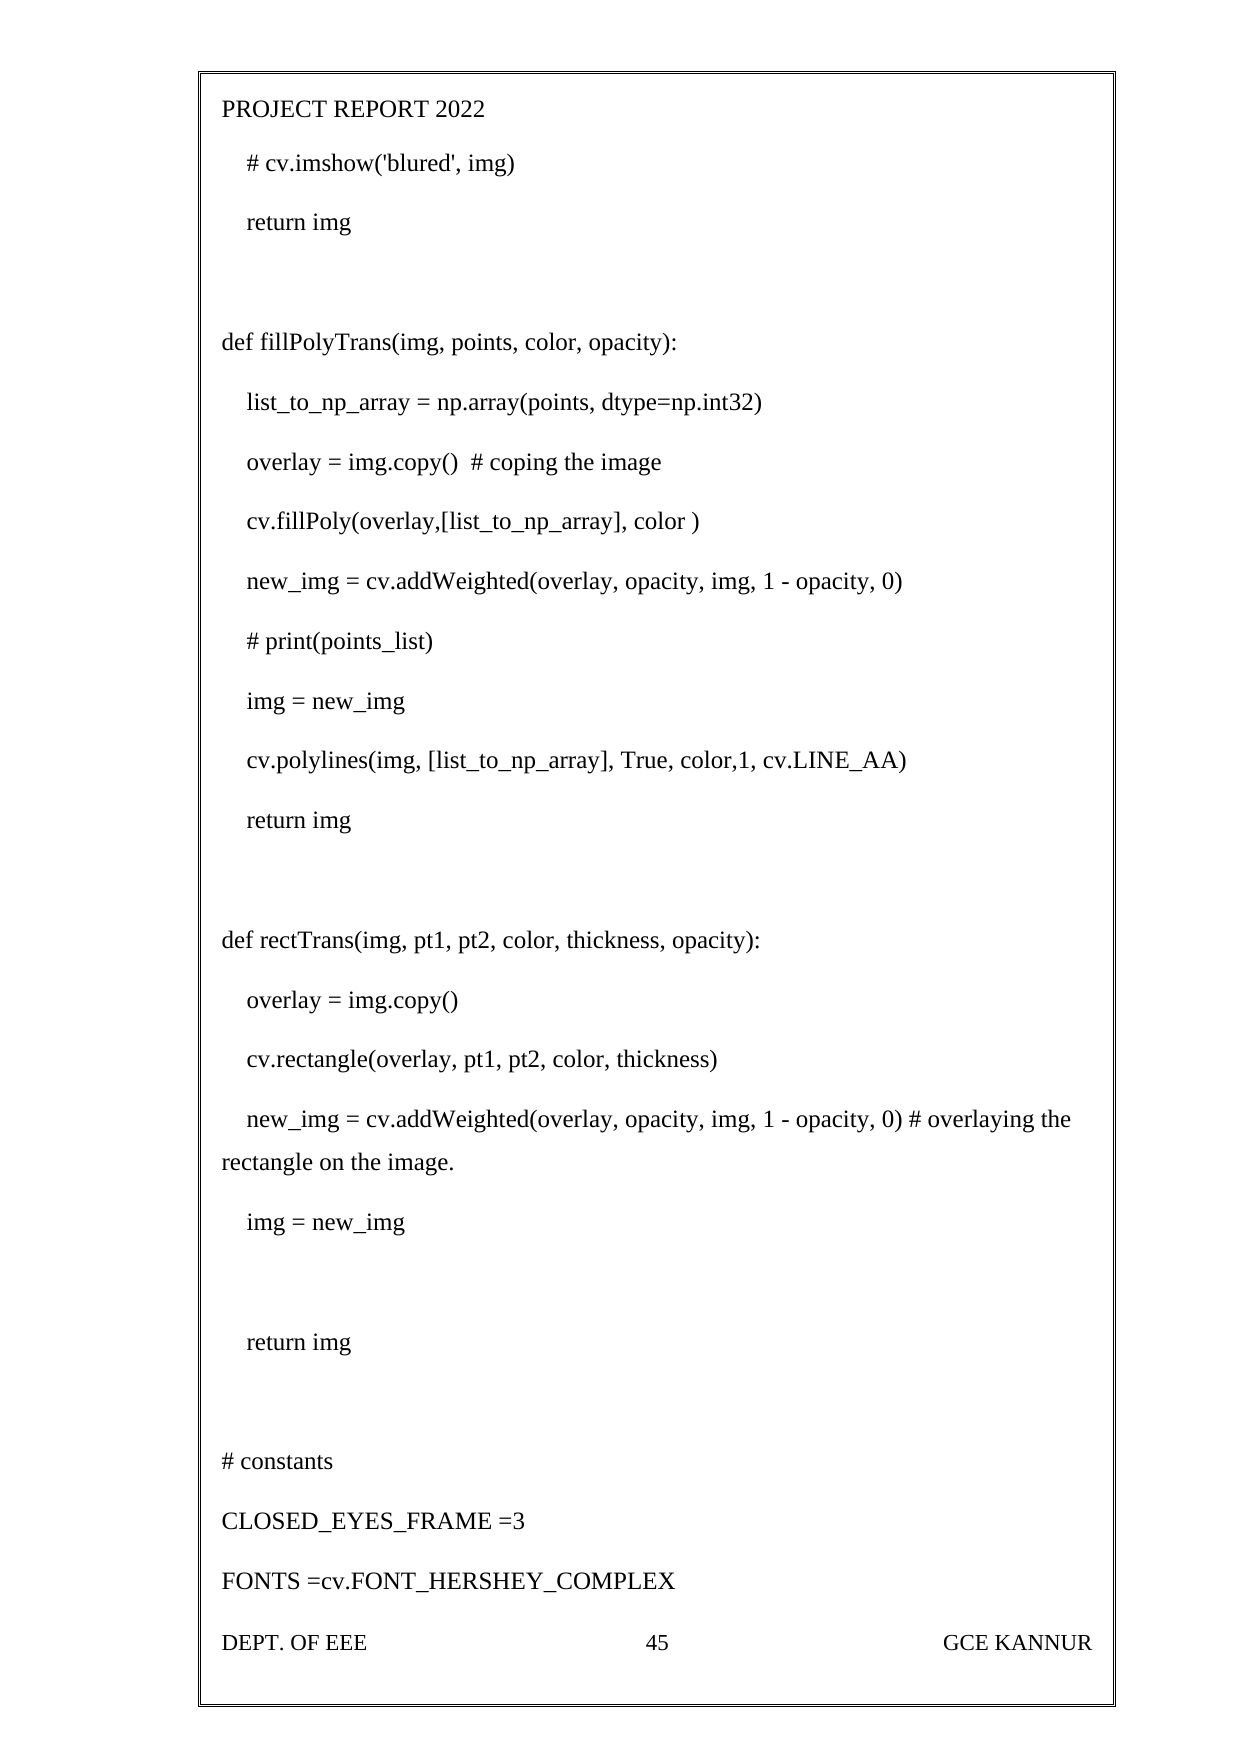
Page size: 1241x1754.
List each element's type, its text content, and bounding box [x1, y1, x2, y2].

text cv.polylines(img, [list_to_np_array], True, color,1, cv.LINE_AA) [221, 746, 1092, 774]
text return img [221, 805, 1092, 834]
text # constants [221, 1446, 1092, 1475]
text new_img = cv.addWeighted(overlay, opacity, img, 1 - opacity, 0) # overlaying the rectangle on the image. [221, 1104, 1092, 1176]
text # print(points_list) [221, 626, 1092, 655]
text def fillPolyTrans(img, points, color, opacity): [221, 327, 1092, 356]
text cv.fillPoly(overlay,[list_to_np_array], color ) [221, 506, 1092, 535]
text new_img = cv.addWeighted(overlay, opacity, img, 1 - opacity, 0) [221, 566, 1092, 595]
text img = new_img [221, 1207, 1092, 1236]
text def rectTrans(img, pt1, pt2, color, thickness, opacity): [221, 925, 1092, 954]
text overlay = img.copy() # coping the image [221, 447, 1092, 475]
text CLOSED_EYES_FRAME =3 [221, 1506, 1092, 1535]
text FONTS =cv.FONT_HERSHEY_COMPLEX [221, 1566, 1092, 1595]
text overlay = img.copy() [221, 985, 1092, 1013]
text # cv.imshow('blured', img) [221, 148, 1092, 176]
text return img [221, 1327, 1092, 1356]
text cv.rectangle(overlay, pt1, pt2, color, thickness) [221, 1044, 1092, 1073]
text img = new_img [221, 686, 1092, 714]
text list_to_np_array = np.array(points, dtype=np.int32) [221, 387, 1092, 416]
text return img [221, 207, 1092, 236]
